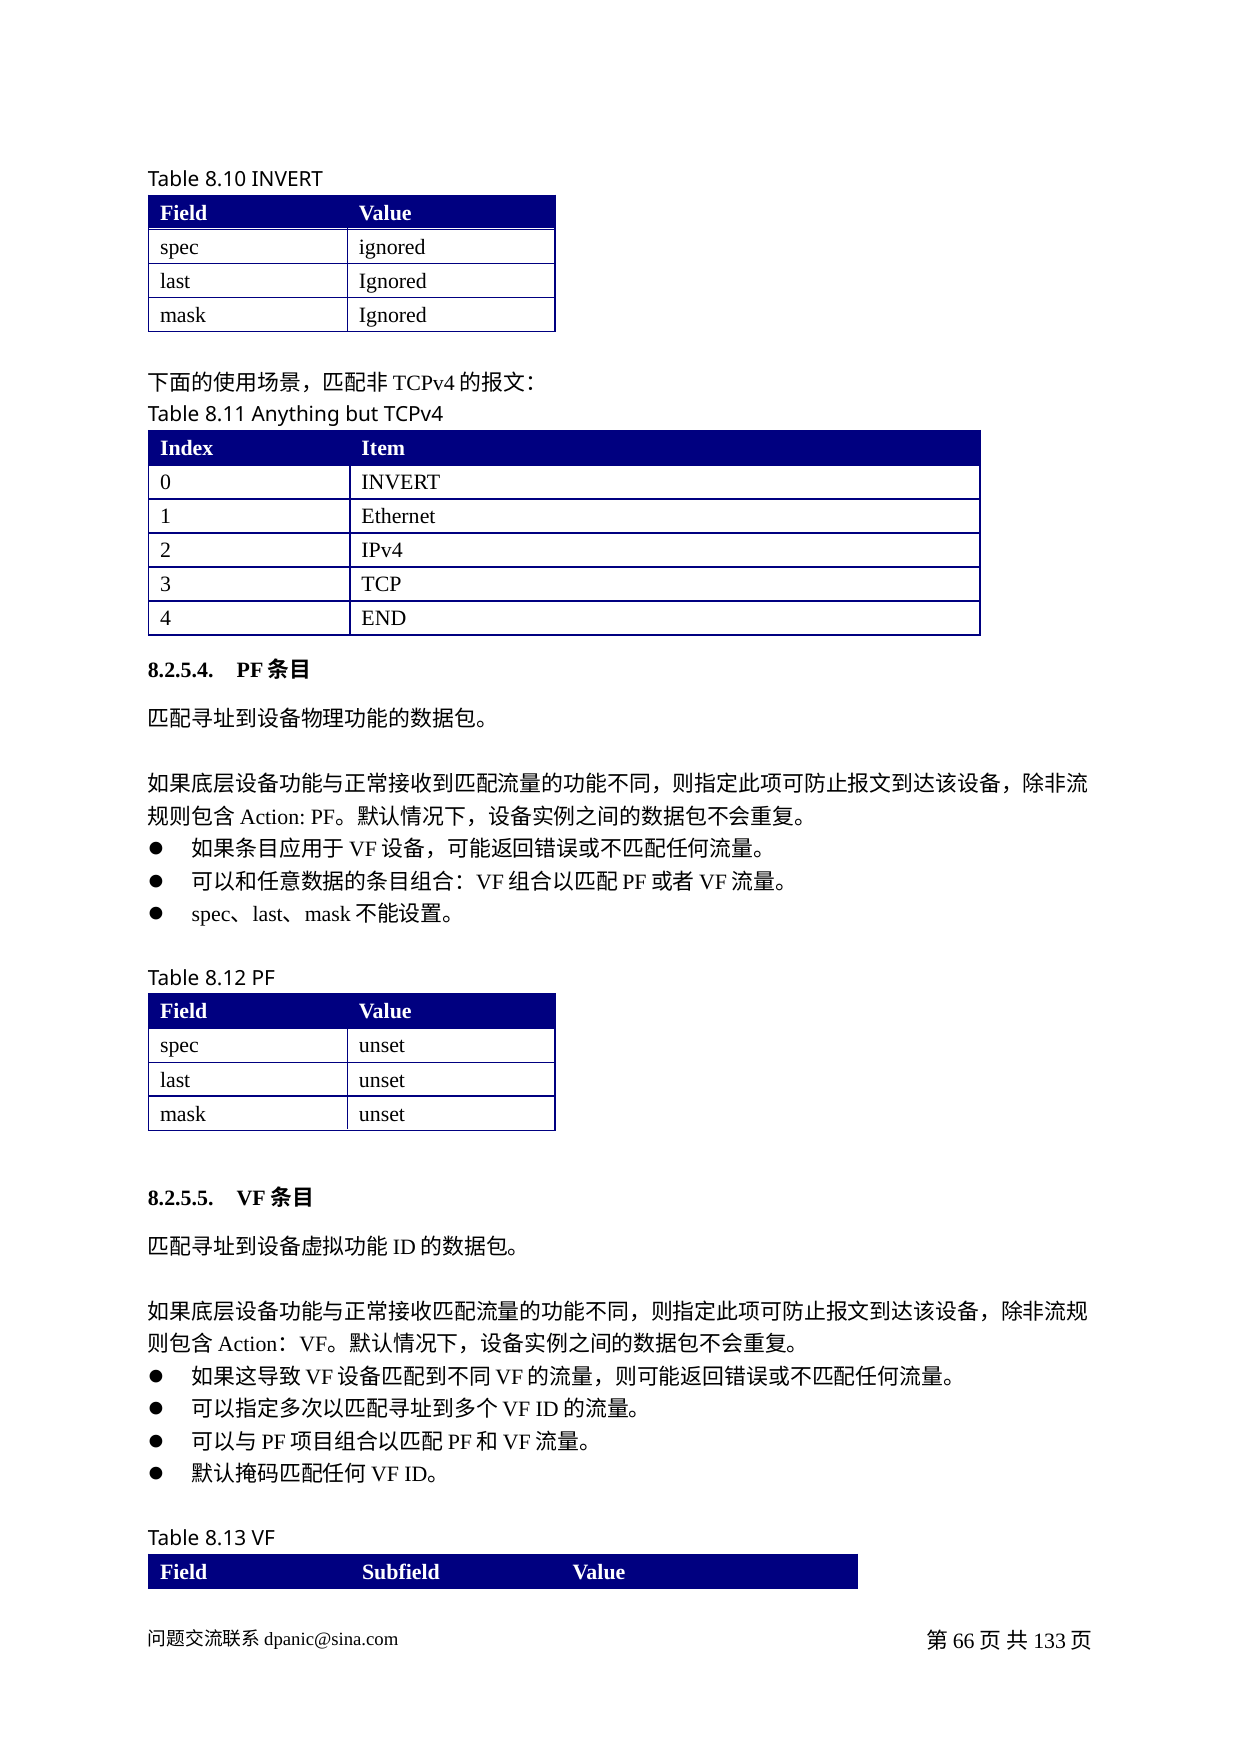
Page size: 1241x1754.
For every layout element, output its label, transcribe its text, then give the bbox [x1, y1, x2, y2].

subtitle PF条目 [148, 652, 1092, 684]
text Table 8.12 PF [148, 961, 1092, 993]
text 下面的使用场景，匹配非TCPv4的报文： [148, 365, 1092, 397]
table_cell last [149, 264, 347, 297]
table_cell 3 [149, 568, 349, 600]
list spec、last、mask不能设置。 [148, 896, 1092, 928]
table_cell Ignored [348, 298, 554, 331]
list 默认掩码匹配任何VF ID。 [148, 1456, 1092, 1488]
text 匹配寻址到设备物理功能的数据包。 [148, 701, 1092, 733]
text 匹配寻址到设备虚拟功能ID的数据包。 [148, 1228, 1092, 1261]
table_cell 2 [149, 534, 349, 566]
table_header Field [149, 196, 347, 228]
table_cell unset [348, 1029, 554, 1061]
table_header Field [149, 995, 347, 1027]
table_cell INVERT [351, 466, 979, 498]
table_cell IPv4 [351, 534, 979, 566]
subtitle VF条目 [148, 1180, 1092, 1212]
table_cell last [149, 1063, 347, 1095]
table_header Value [348, 196, 554, 228]
table_header Index [149, 431, 349, 464]
list 可以与PF项目组合以匹配PF和VF流量。 [148, 1423, 1092, 1456]
list 可以和任意数据的条目组合：VF组合以匹配PF或者VF流量。 [148, 863, 1092, 896]
text 如果底层设备功能与正常接收匹配流量的功能不同，则指定此项可防止报文到达该设备，除非流规则包含Action：VF。默认情况下，设备实例之间的数据包不会重复。 [148, 1293, 1092, 1358]
table_cell 0 [149, 466, 349, 498]
table_header Value [562, 1555, 856, 1588]
text Table 8.11 Anything but TCPv4 [148, 397, 1092, 430]
table_cell END [351, 602, 979, 634]
list 如果这导致VF设备匹配到不同VF的流量，则可能返回错误或不匹配任何流量。 [148, 1358, 1092, 1391]
table_header Value [348, 995, 554, 1027]
table_cell mask [149, 1097, 347, 1129]
table_cell 1 [149, 500, 349, 532]
text 如果底层设备功能与正常接收到匹配流量的功能不同，则指定此项可防止报文到达该设备，除非流规则包含Action: PF。默认情况下，设备实例之间的数据包不会重复。 [148, 766, 1092, 831]
text Table 8.10 INVERT [148, 162, 1092, 194]
list 可以指定多次以匹配寻址到多个VF ID的流量。 [148, 1391, 1092, 1423]
table_cell TCP [351, 568, 979, 600]
table_header Subfield [351, 1555, 560, 1588]
text Table 8.13 VF [148, 1521, 1092, 1553]
list 如果条目应用于VF设备，可能返回错误或不匹配任何流量。 [148, 831, 1092, 863]
table_cell unset [348, 1097, 554, 1129]
table_header Field [149, 1555, 350, 1588]
table_cell Ethernet [351, 500, 979, 532]
table_cell unset [348, 1063, 554, 1095]
table_cell spec [149, 1029, 347, 1061]
table_cell 4 [149, 602, 349, 634]
table_cell Ignored [348, 264, 554, 297]
table_cell spec [149, 230, 347, 263]
table_cell ignored [348, 230, 554, 263]
table_header Item [351, 431, 979, 464]
table_cell mask [149, 298, 347, 331]
